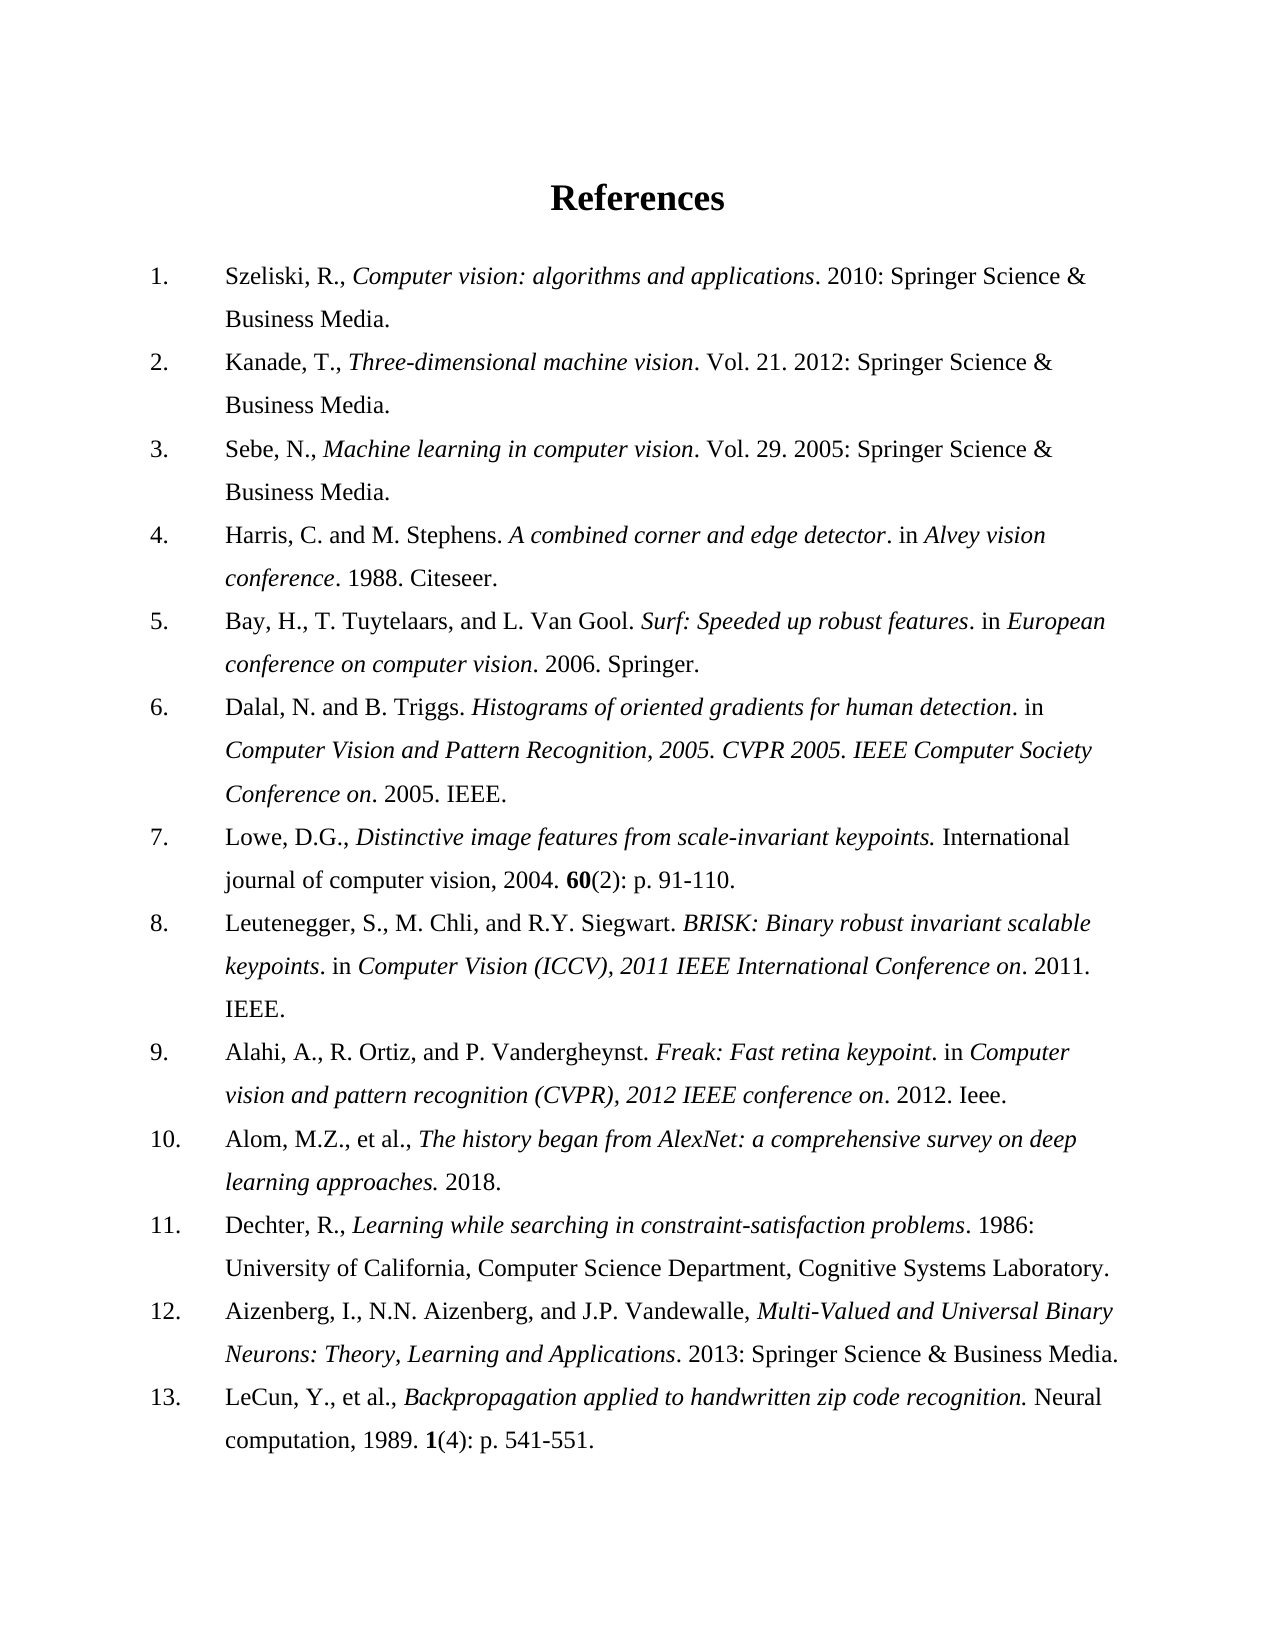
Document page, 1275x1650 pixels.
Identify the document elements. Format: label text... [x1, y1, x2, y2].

text 4. Harris, C. and M. Stephens. A combined corner and edge detector. in Alvey vision conference. 1988. Citeseer. [150, 520, 1125, 592]
text 6. Dalal, N. and B. Triggs. Histograms of oriented gradients for human detection. in Computer Vision and Pattern Recognition, 2005. CVPR 2005. IEEE Computer Society Conference on. 2005. IEEE. [150, 692, 1125, 807]
text 8. Leutenegger, S., M. Chli, and R.Y. Siegwart. BRISK: Binary robust invariant scalable keypoints. in Computer Vision (ICCV), 2011 IEEE International Conference on. 2011. IEEE. [150, 908, 1125, 1023]
text 11. Dechter, R., Learning while searching in constraint-satisfaction problems. 1986: University of California, Computer Science Department, Cognitive Systems Laboratory. [150, 1210, 1125, 1282]
text 12. Aizenberg, I., N.N. Aizenberg, and J.P. Vandewalle, Multi-Valued and Universal Binary Neurons: Theory, Learning and Applications. 2013: Springer Science & Business Media. [150, 1296, 1125, 1368]
text 2. Kanade, T., Three-dimensional machine vision. Vol. 21. 2012: Springer Science & Business Media. [150, 347, 1125, 419]
text 13. LeCun, Y., et al., Backpropagation applied to handwritten zip code recognition. Neural computation, 1989. 1(4): p. 541-551. [150, 1382, 1125, 1454]
text 7. Lowe, D.G., Distinctive image features from scale-invariant keypoints. International journal of computer vision, 2004. 60(2): p. 91-110. [150, 822, 1125, 894]
text 5. Bay, H., T. Tuytelaars, and L. Van Gool. Surf: Speeded up robust features. in European conference on computer vision. 2006. Springer. [150, 606, 1125, 678]
subtitle References [150, 175, 1125, 218]
text 1. Szeliski, R., Computer vision: algorithms and applications. 2010: Springer Science & Business Media. [150, 261, 1125, 333]
text 9. Alahi, A., R. Ortiz, and P. Vandergheynst. Freak: Fast retina keypoint. in Computer vision and pattern recognition (CVPR), 2012 IEEE conference on. 2012. Ieee. [150, 1037, 1125, 1109]
text 10. Alom, M.Z., et al., The history began from AlexNet: a comprehensive survey on deep learning approaches. 2018. [150, 1124, 1125, 1196]
text 3. Sebe, N., Machine learning in computer vision. Vol. 29. 2005: Springer Science & Business Media. [150, 434, 1125, 506]
